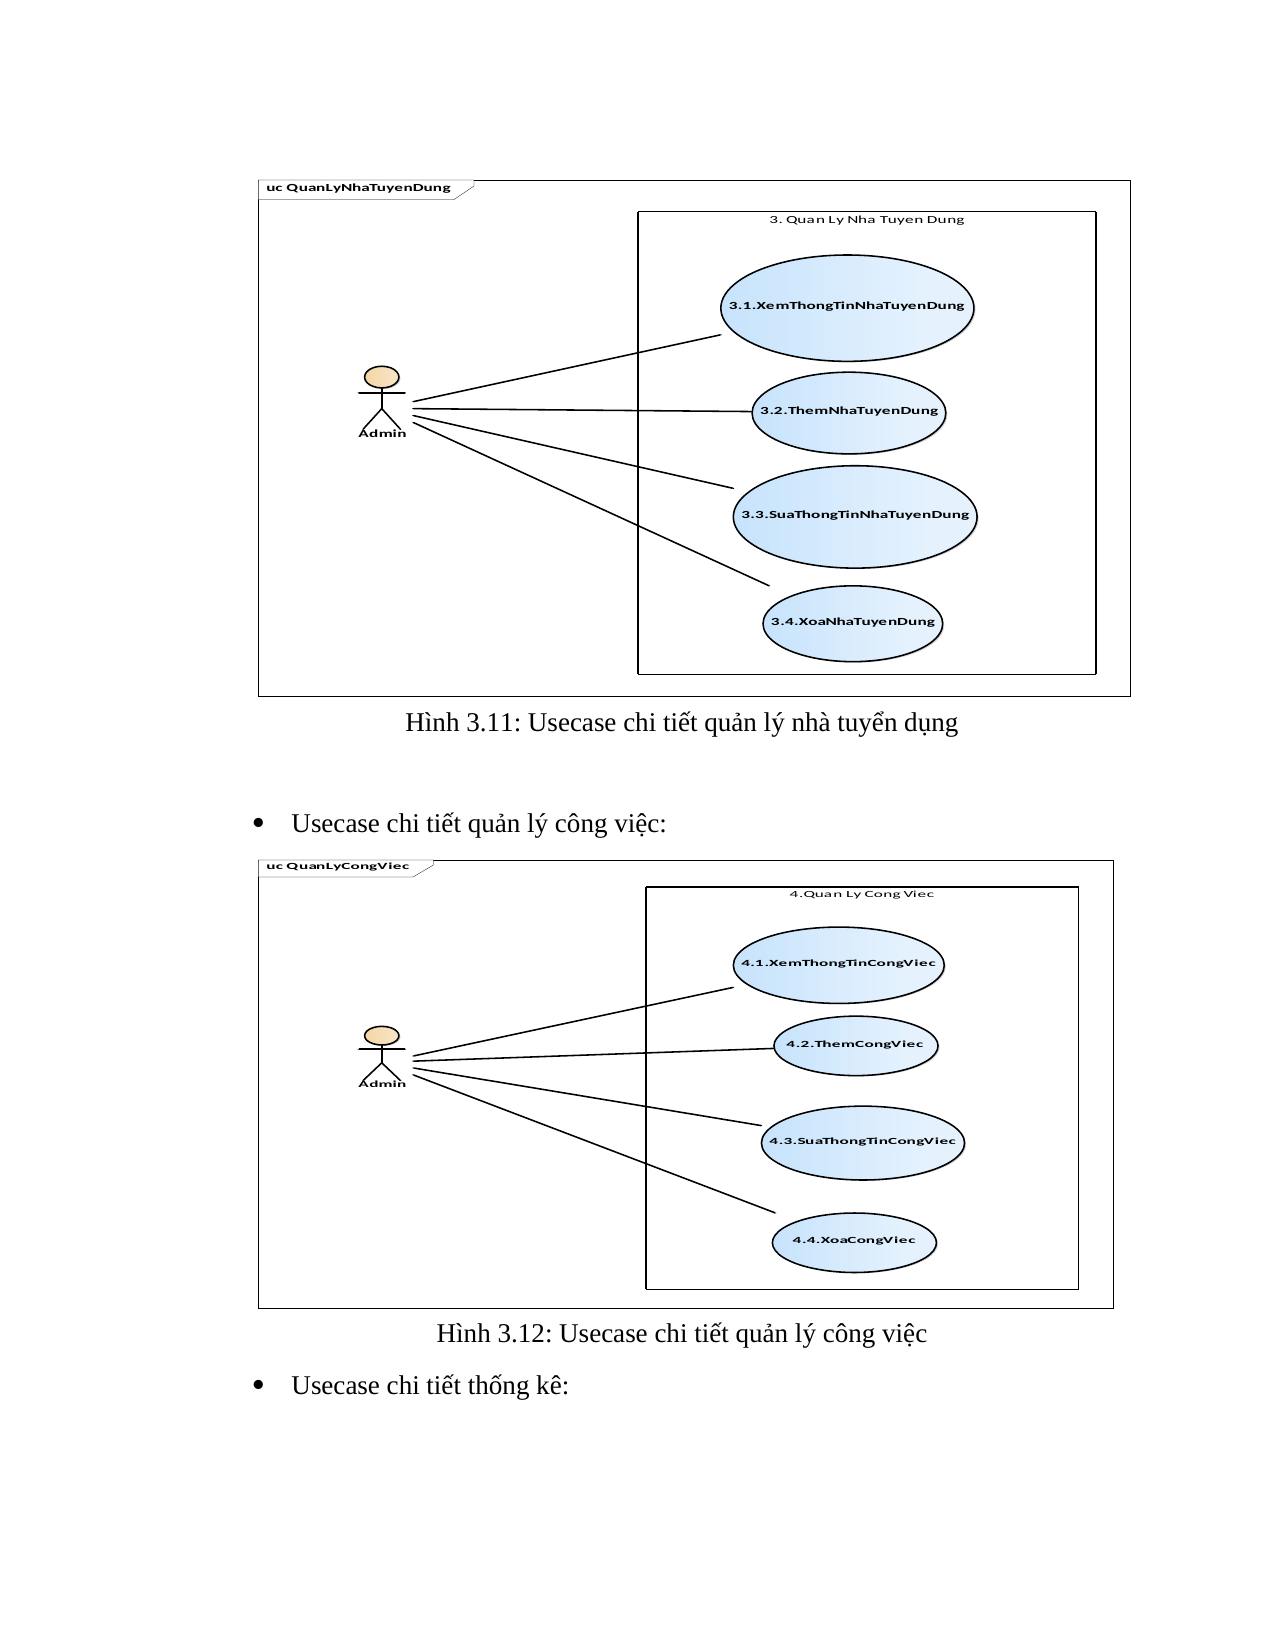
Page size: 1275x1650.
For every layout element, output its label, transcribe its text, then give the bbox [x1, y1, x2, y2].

list Usecase chi tiết thống kê: [254, 1369, 1157, 1401]
list Usecase chi tiết quản lý công việc: [254, 807, 1157, 839]
